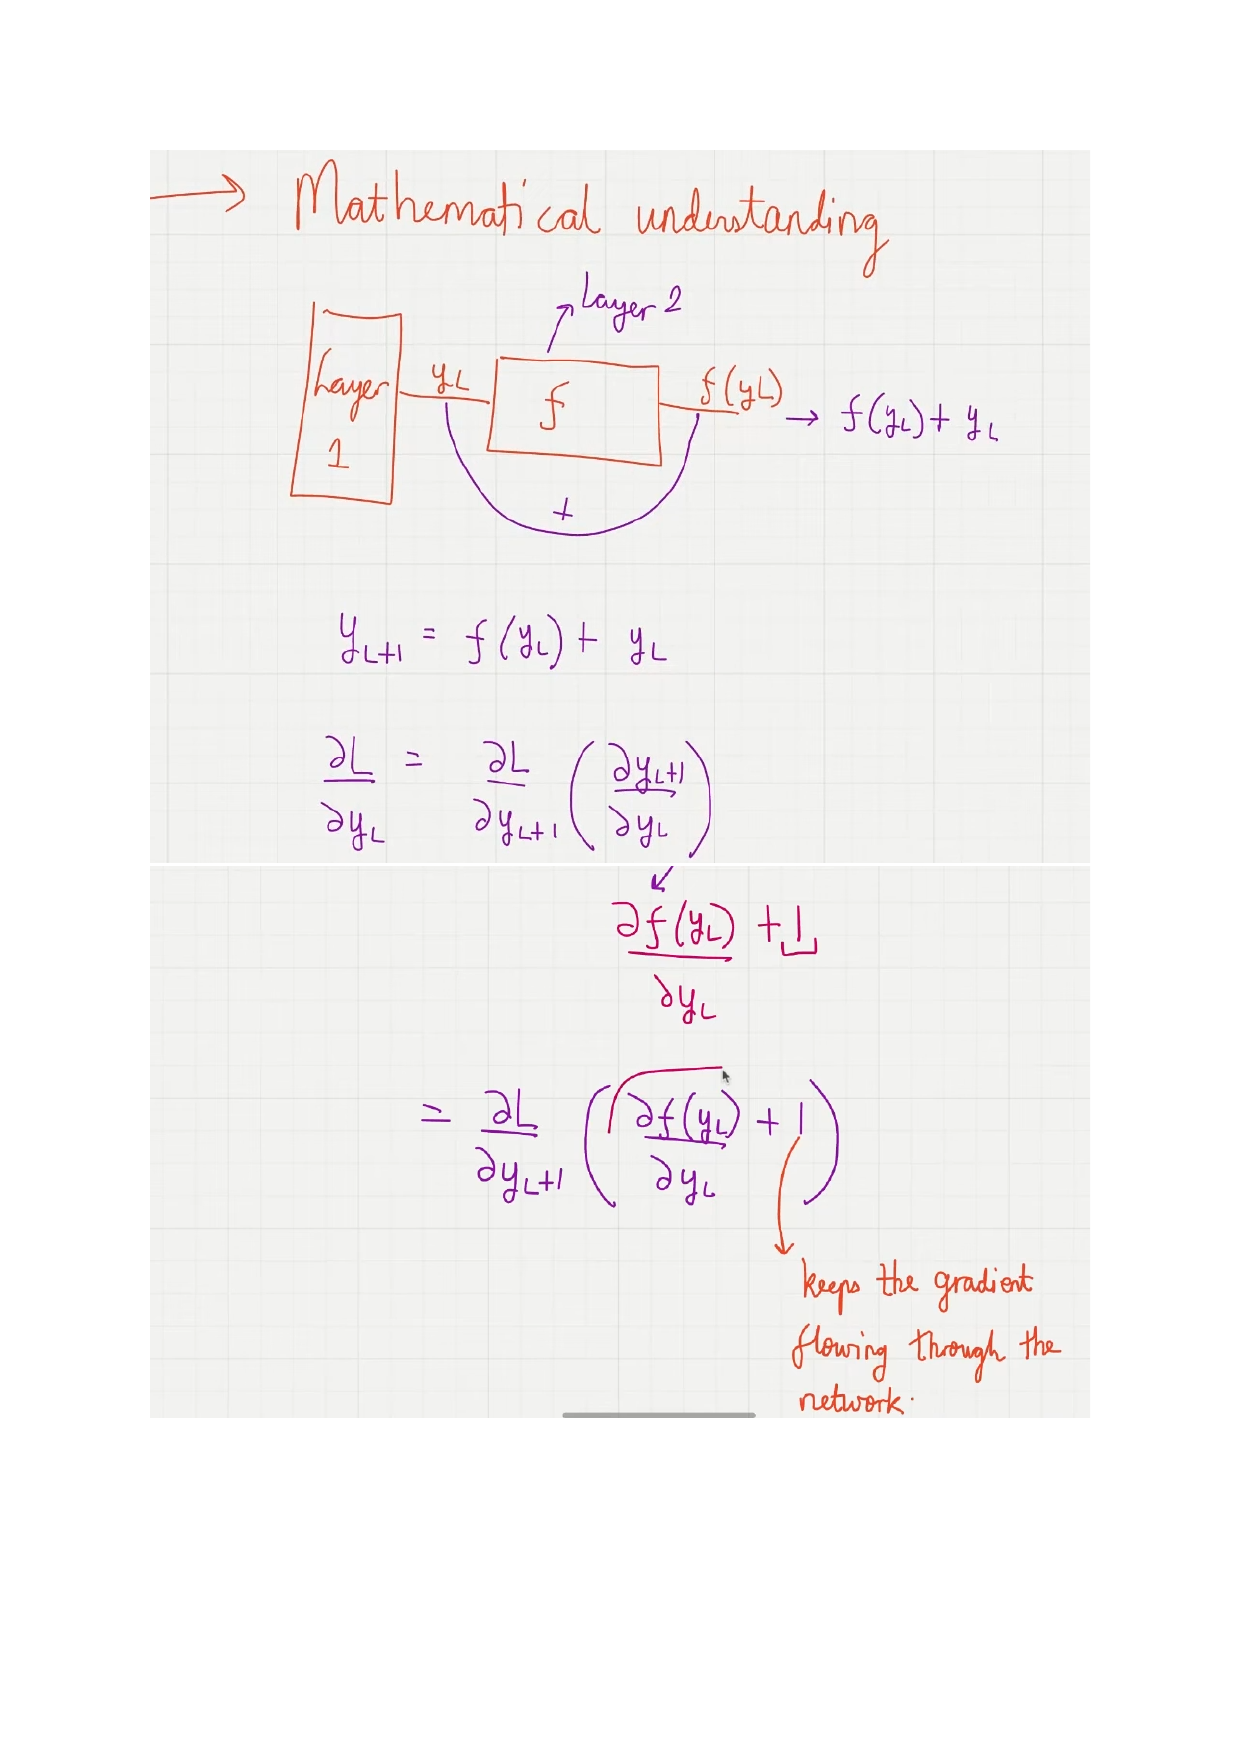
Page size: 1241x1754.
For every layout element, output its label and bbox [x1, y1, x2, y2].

picture [150, 866, 1091, 1418]
picture [150, 150, 1091, 863]
